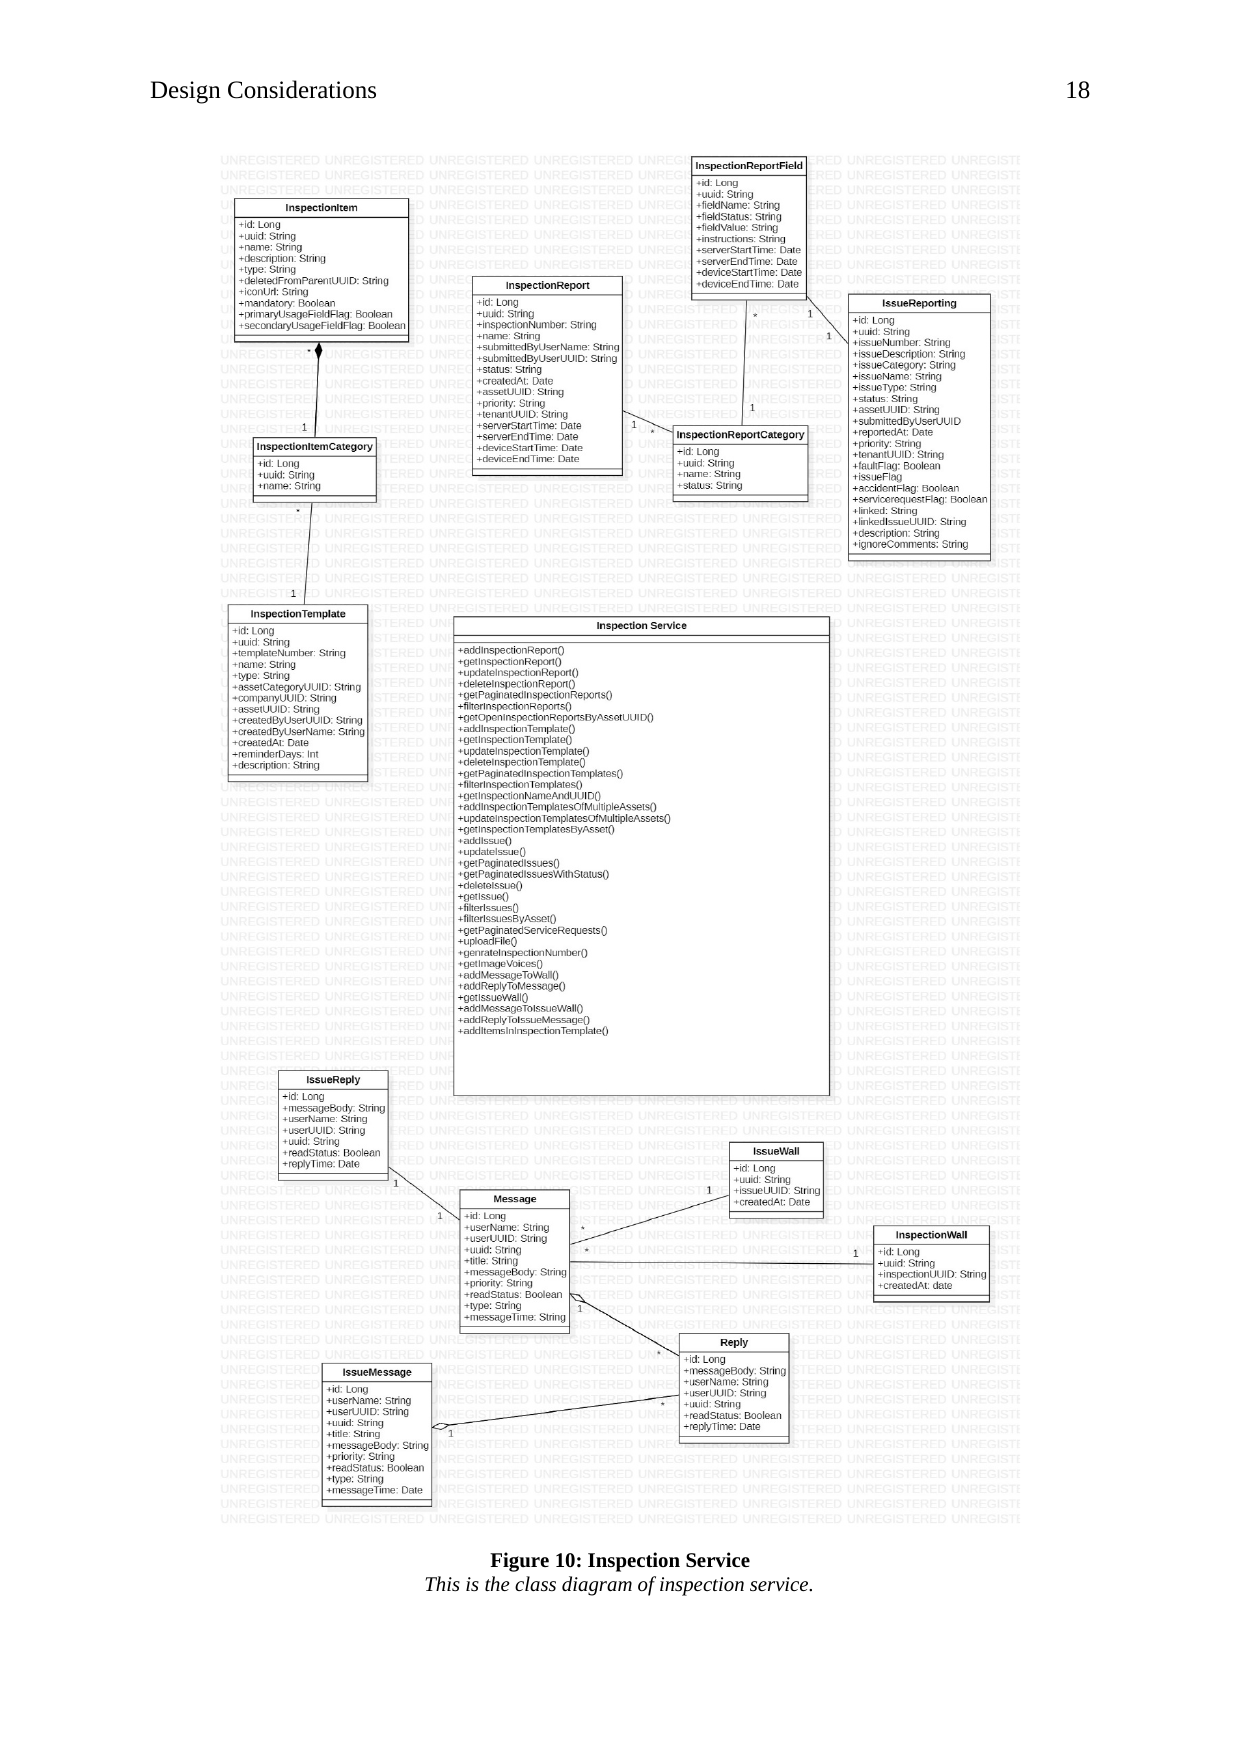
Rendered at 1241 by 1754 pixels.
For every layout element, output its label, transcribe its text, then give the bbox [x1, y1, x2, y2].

picture [220, 150, 1020, 1536]
text Figure 10: Inspection Service [150, 1548, 1090, 1572]
text This is the class diagram of inspection service. [150, 1572, 1090, 1596]
